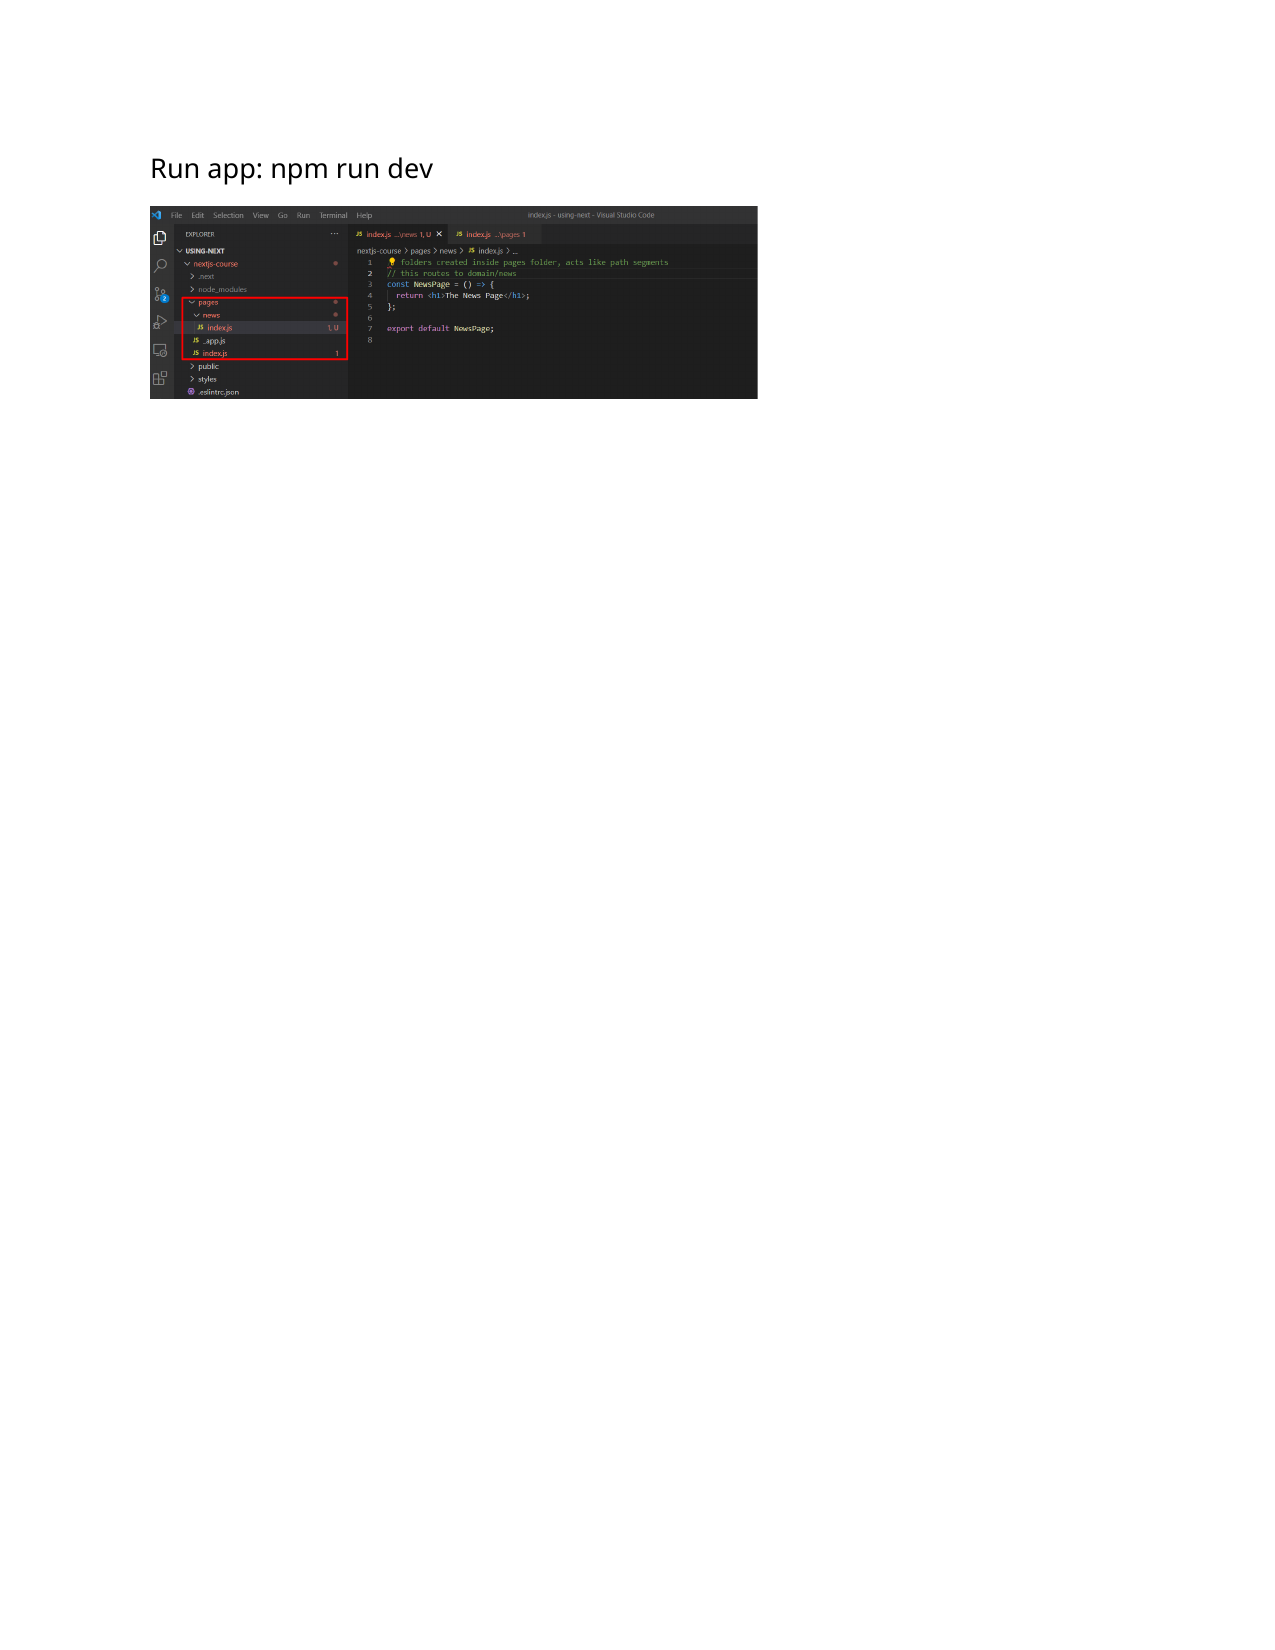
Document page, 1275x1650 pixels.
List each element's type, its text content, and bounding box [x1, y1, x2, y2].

picture [150, 206, 758, 399]
text Run app: npm run dev [150, 150, 1125, 187]
